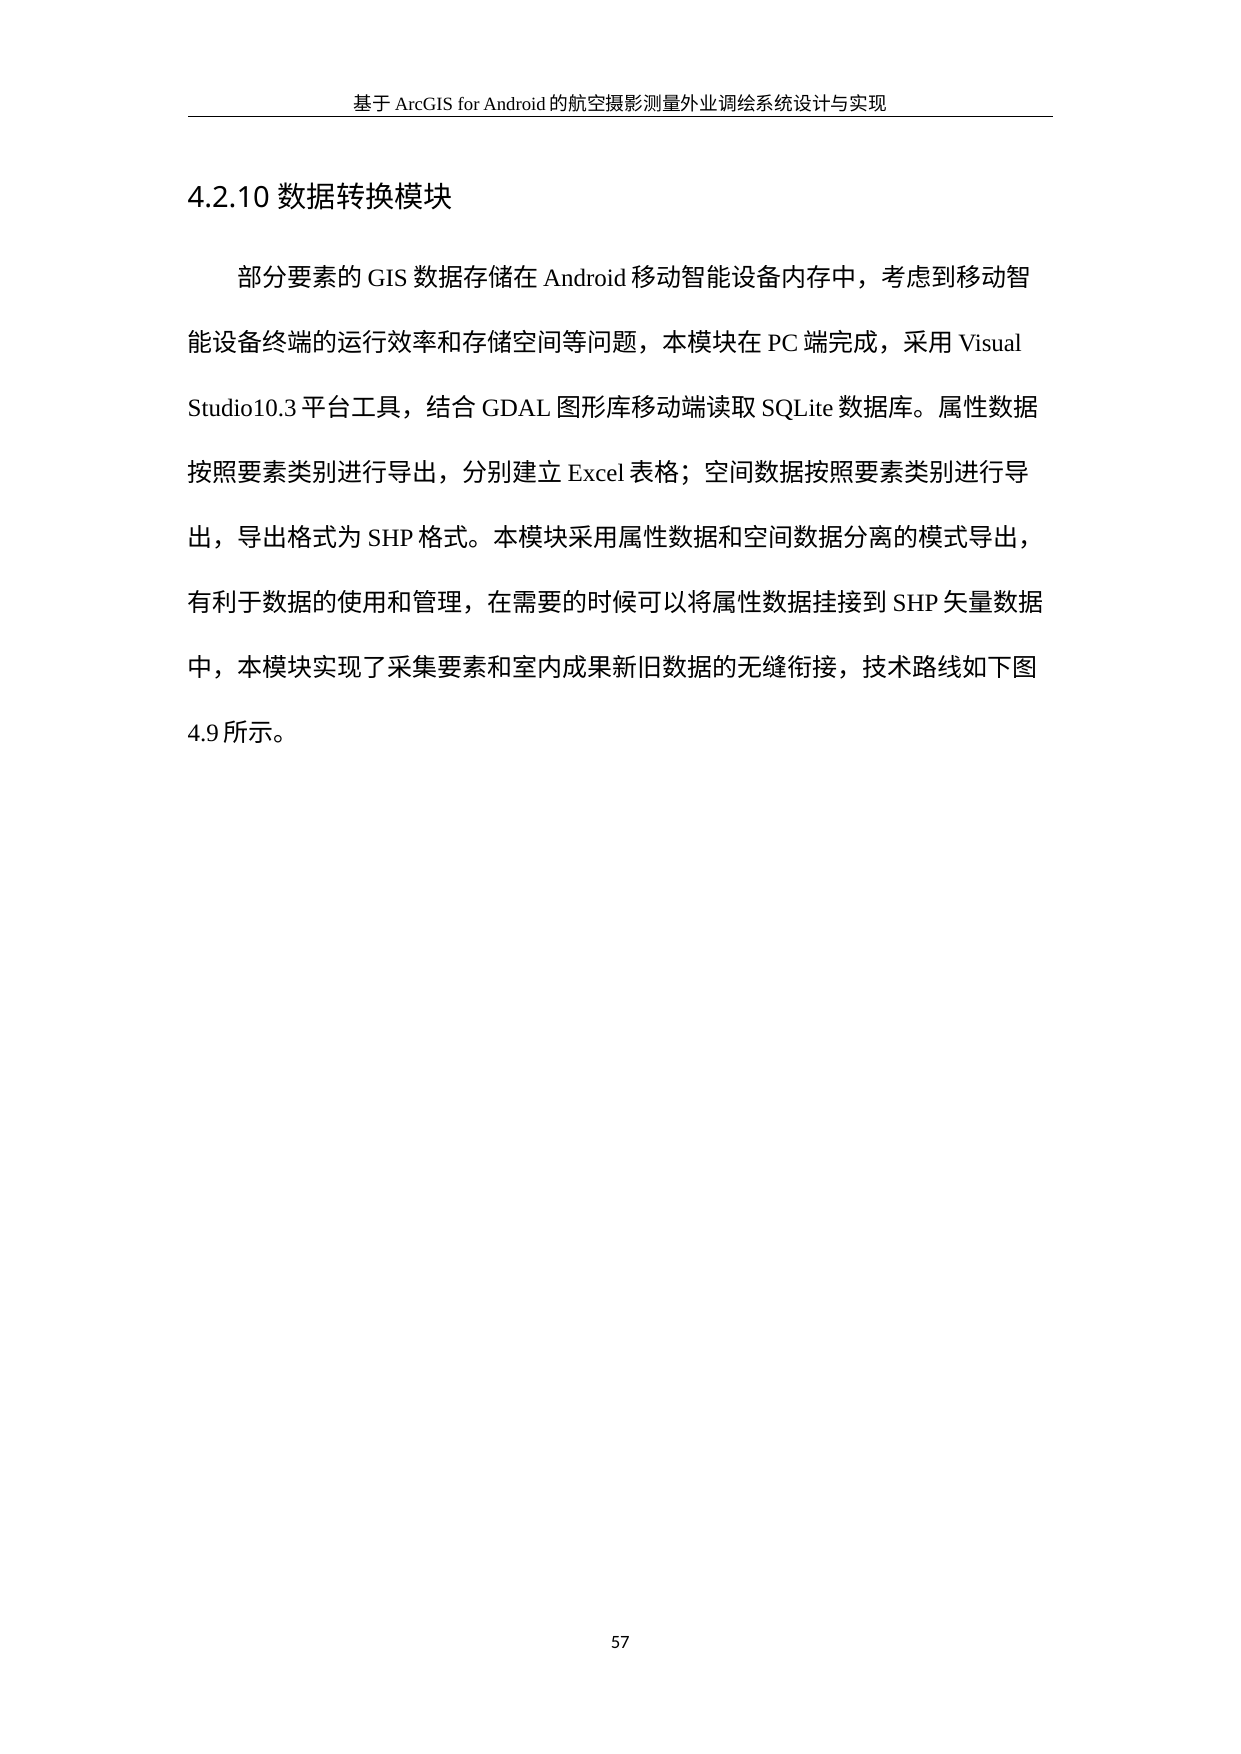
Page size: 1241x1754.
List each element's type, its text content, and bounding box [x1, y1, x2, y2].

text 部分要素的GIS数据存储在Android移动智能设备内存中，考虑到移动智能设备终端的运行效率和存储空间等问题，本模块在PC端完成，采用Visual Studio10.3平台工具，结合GDAL图形库移动端读取SQLite数据库。属性数据按照要素类别进行导出，分别建立Excel表格；空间数据按照要素类别进行导出，导出格式为SHP格式。本模块采用属性数据和空间数据分离的模式导出，有利于数据的使用和管理，在需要的时候可以将属性数据挂接到SHP矢量数据中，本模块实现了采集要素和室内成果新旧数据的无缝衔接，技术路线如下图4.9所示。 [187, 243, 1053, 763]
subtitle 4.2.10 数据转换模块 [187, 162, 1053, 227]
